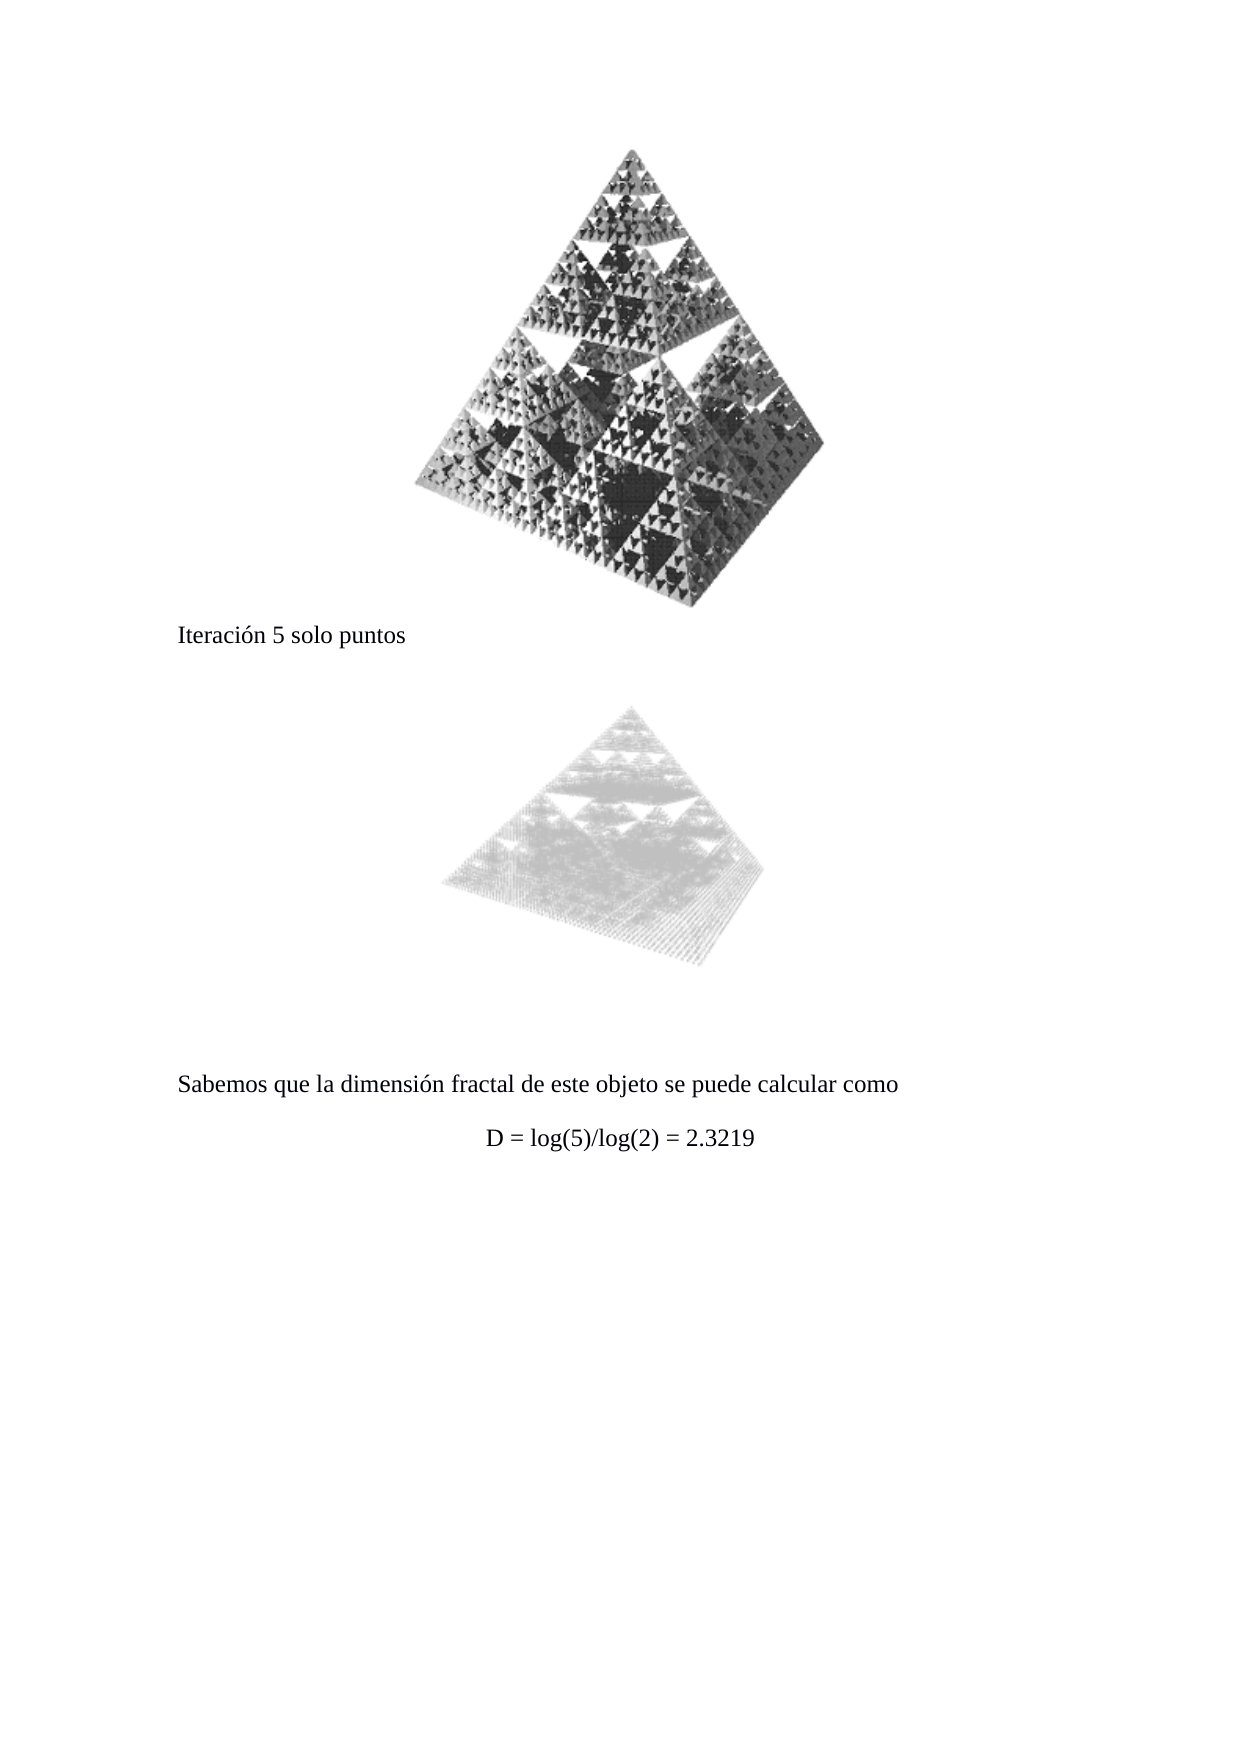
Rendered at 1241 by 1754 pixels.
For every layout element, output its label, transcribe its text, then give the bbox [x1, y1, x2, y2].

picture [413, 147, 827, 617]
picture [413, 674, 828, 991]
text Sabemos que la dimensión fractal de este objeto se puede calcular como [177, 1069, 1063, 1098]
text D = log(5)/log(2) = 2.3219 [177, 1123, 1063, 1152]
